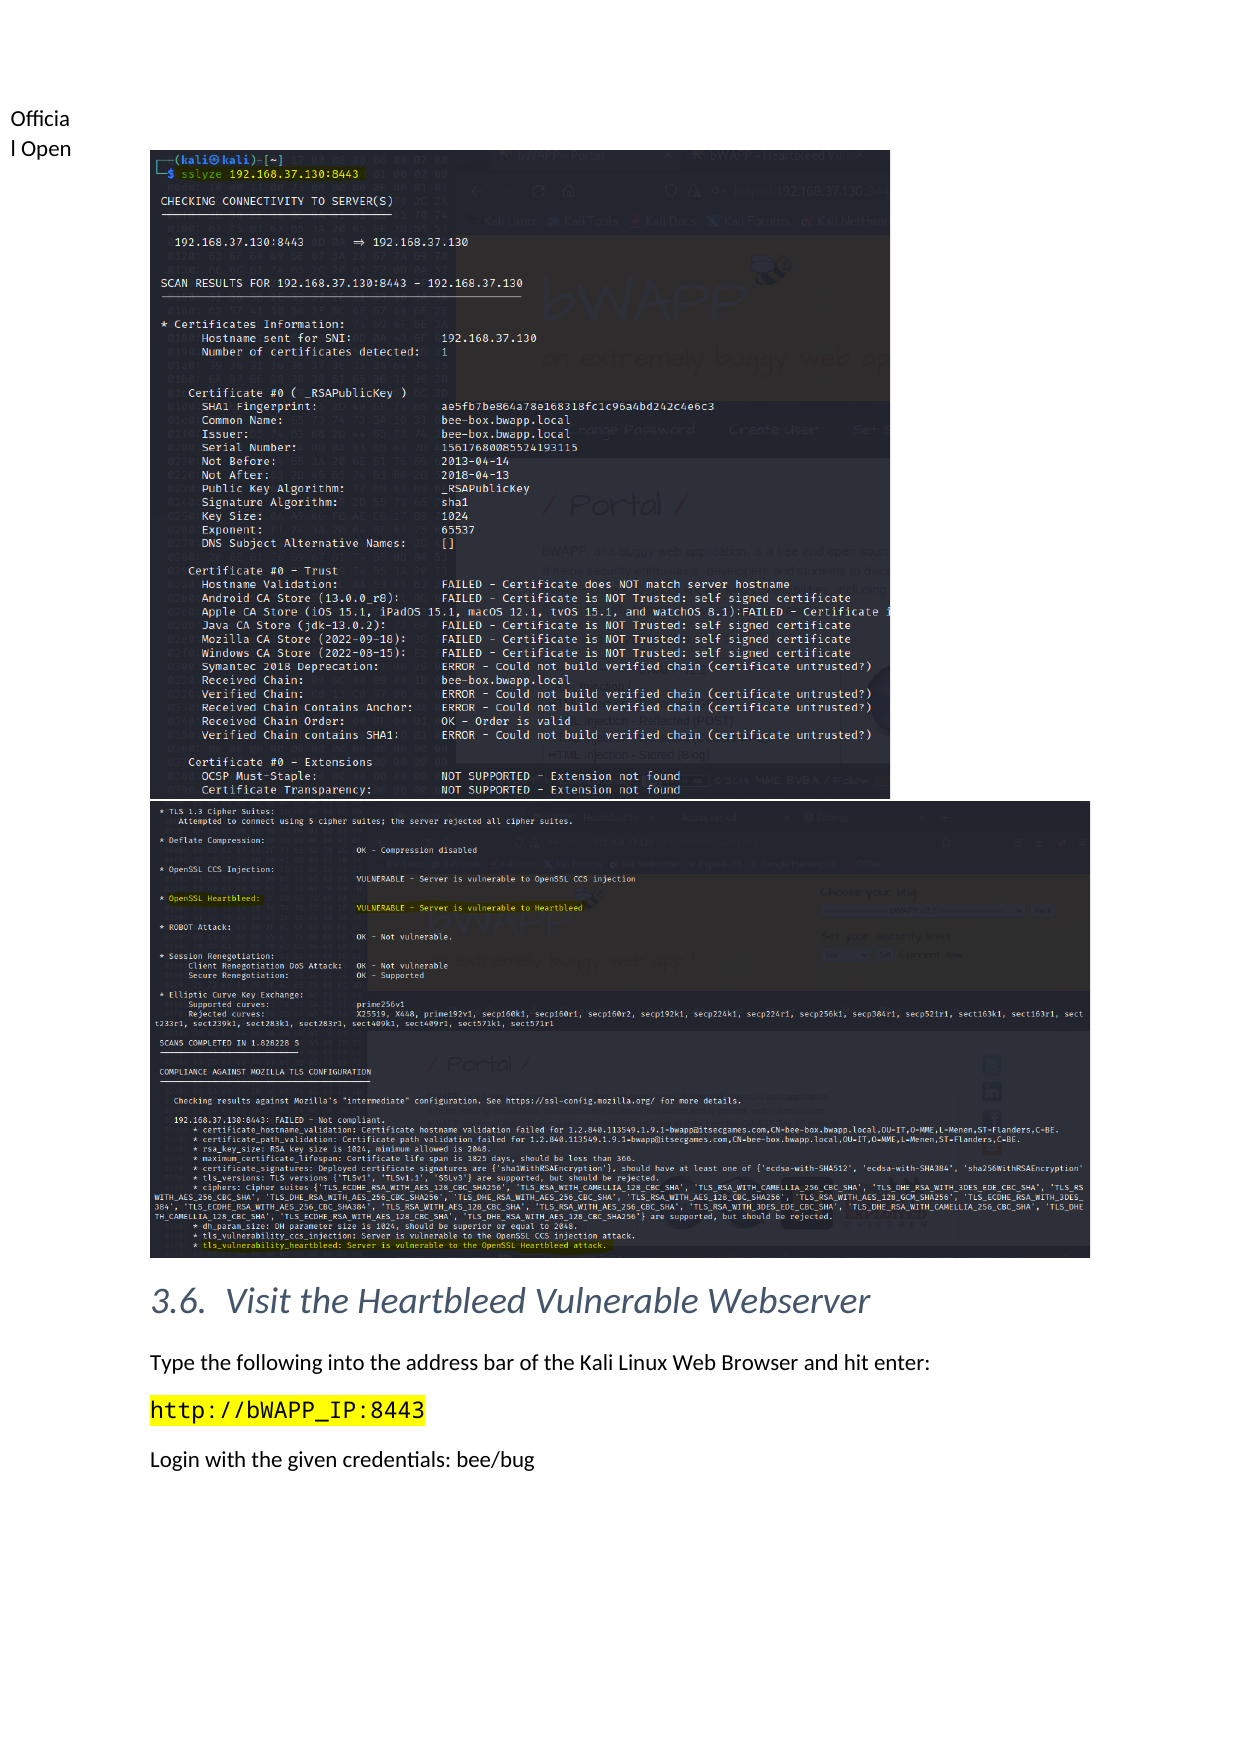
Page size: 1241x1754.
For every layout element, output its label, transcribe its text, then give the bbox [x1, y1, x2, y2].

text Type the following into the address bar of the Kali Linux Web Browser and hit enter: [150, 1348, 1090, 1376]
text Login with the given credentials: bee/bug [150, 1445, 1090, 1473]
text http://bWAPP_IP:8443 [150, 1394, 1090, 1426]
picture [150, 150, 891, 799]
subtitle Visit the Heartbleed Vulnerable Webserver [150, 1277, 1090, 1323]
picture [150, 801, 1091, 1258]
